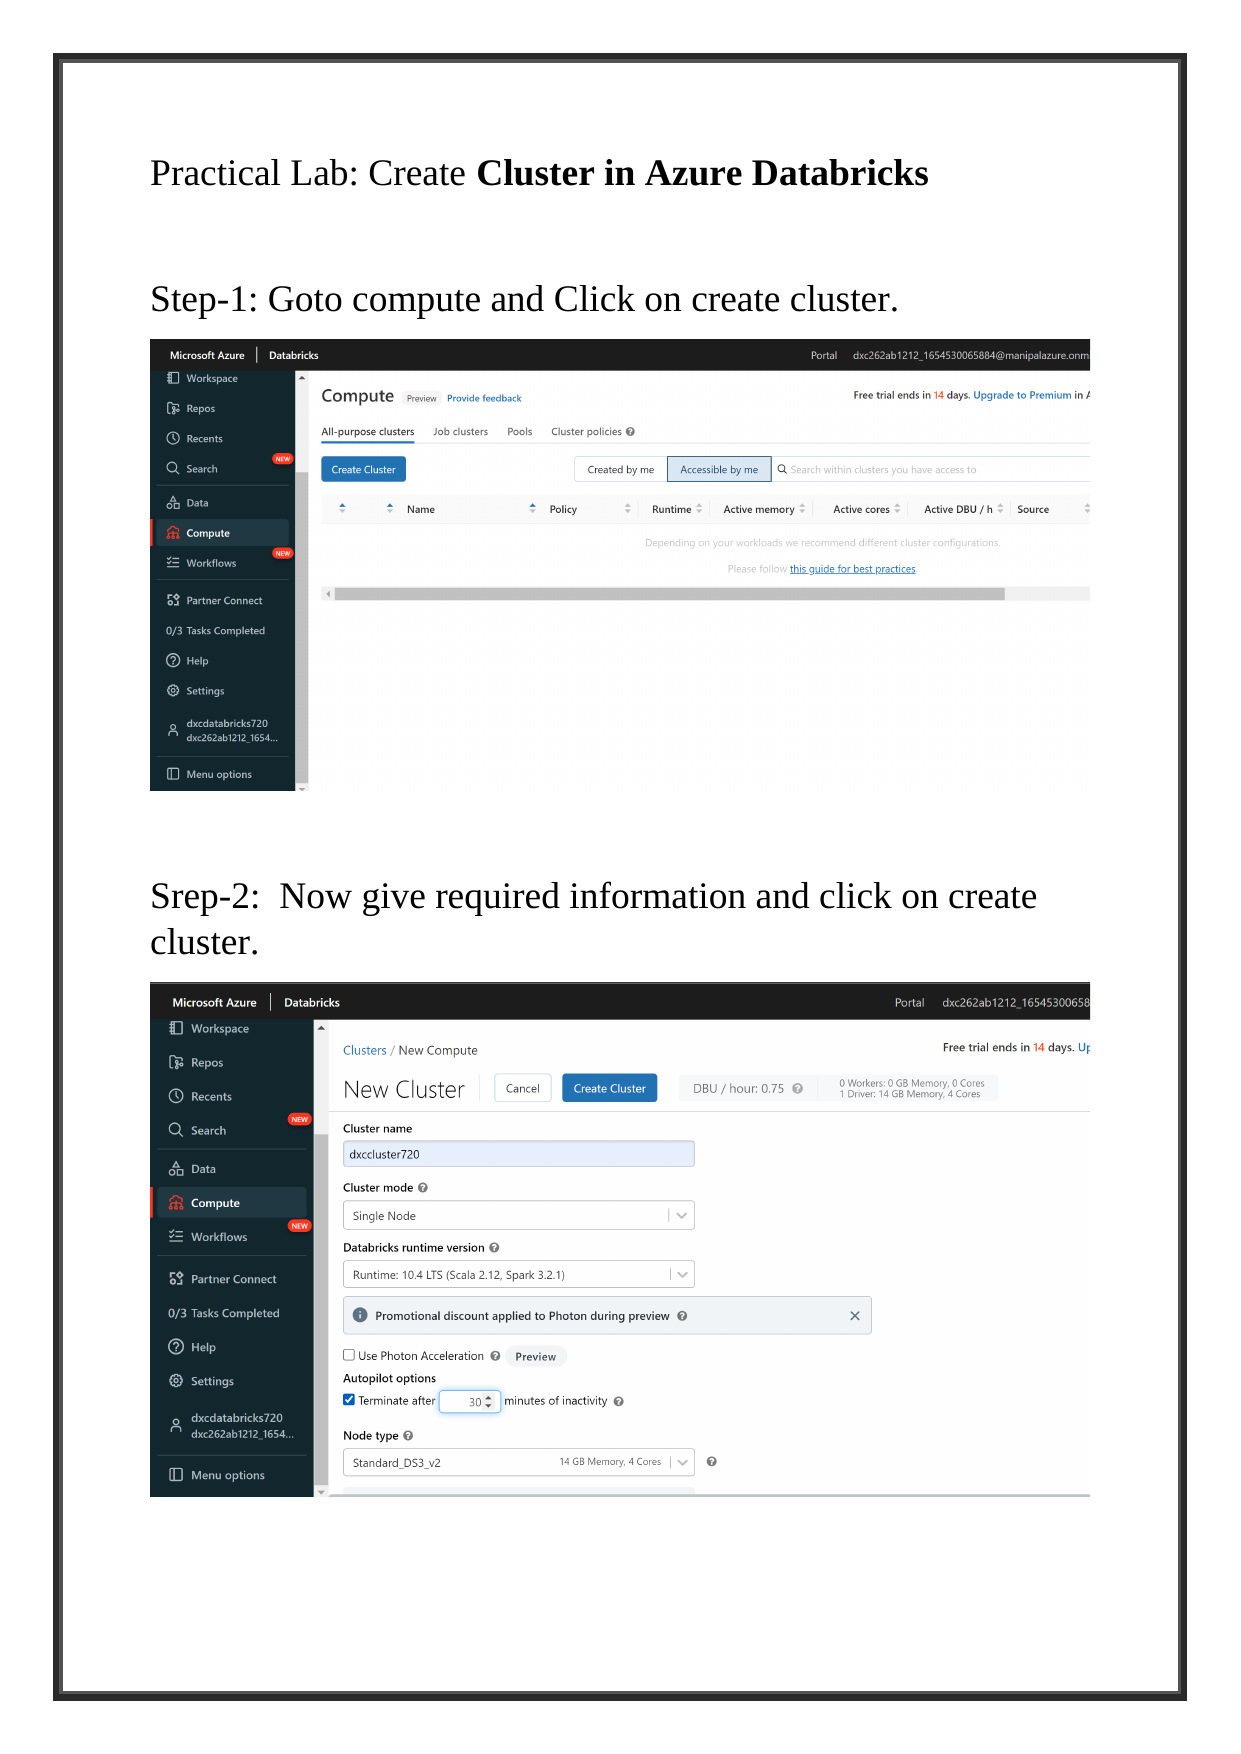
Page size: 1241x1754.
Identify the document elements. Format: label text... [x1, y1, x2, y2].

text Step-1: Goto compute and Click on create cluster. [150, 276, 1090, 319]
text Practical Lab: Create Cluster in Azure Databricks [150, 150, 1090, 193]
text Srep-2: Now give required information and click on create cluster. [150, 873, 1090, 963]
picture [150, 339, 1091, 791]
picture [150, 982, 1091, 1497]
